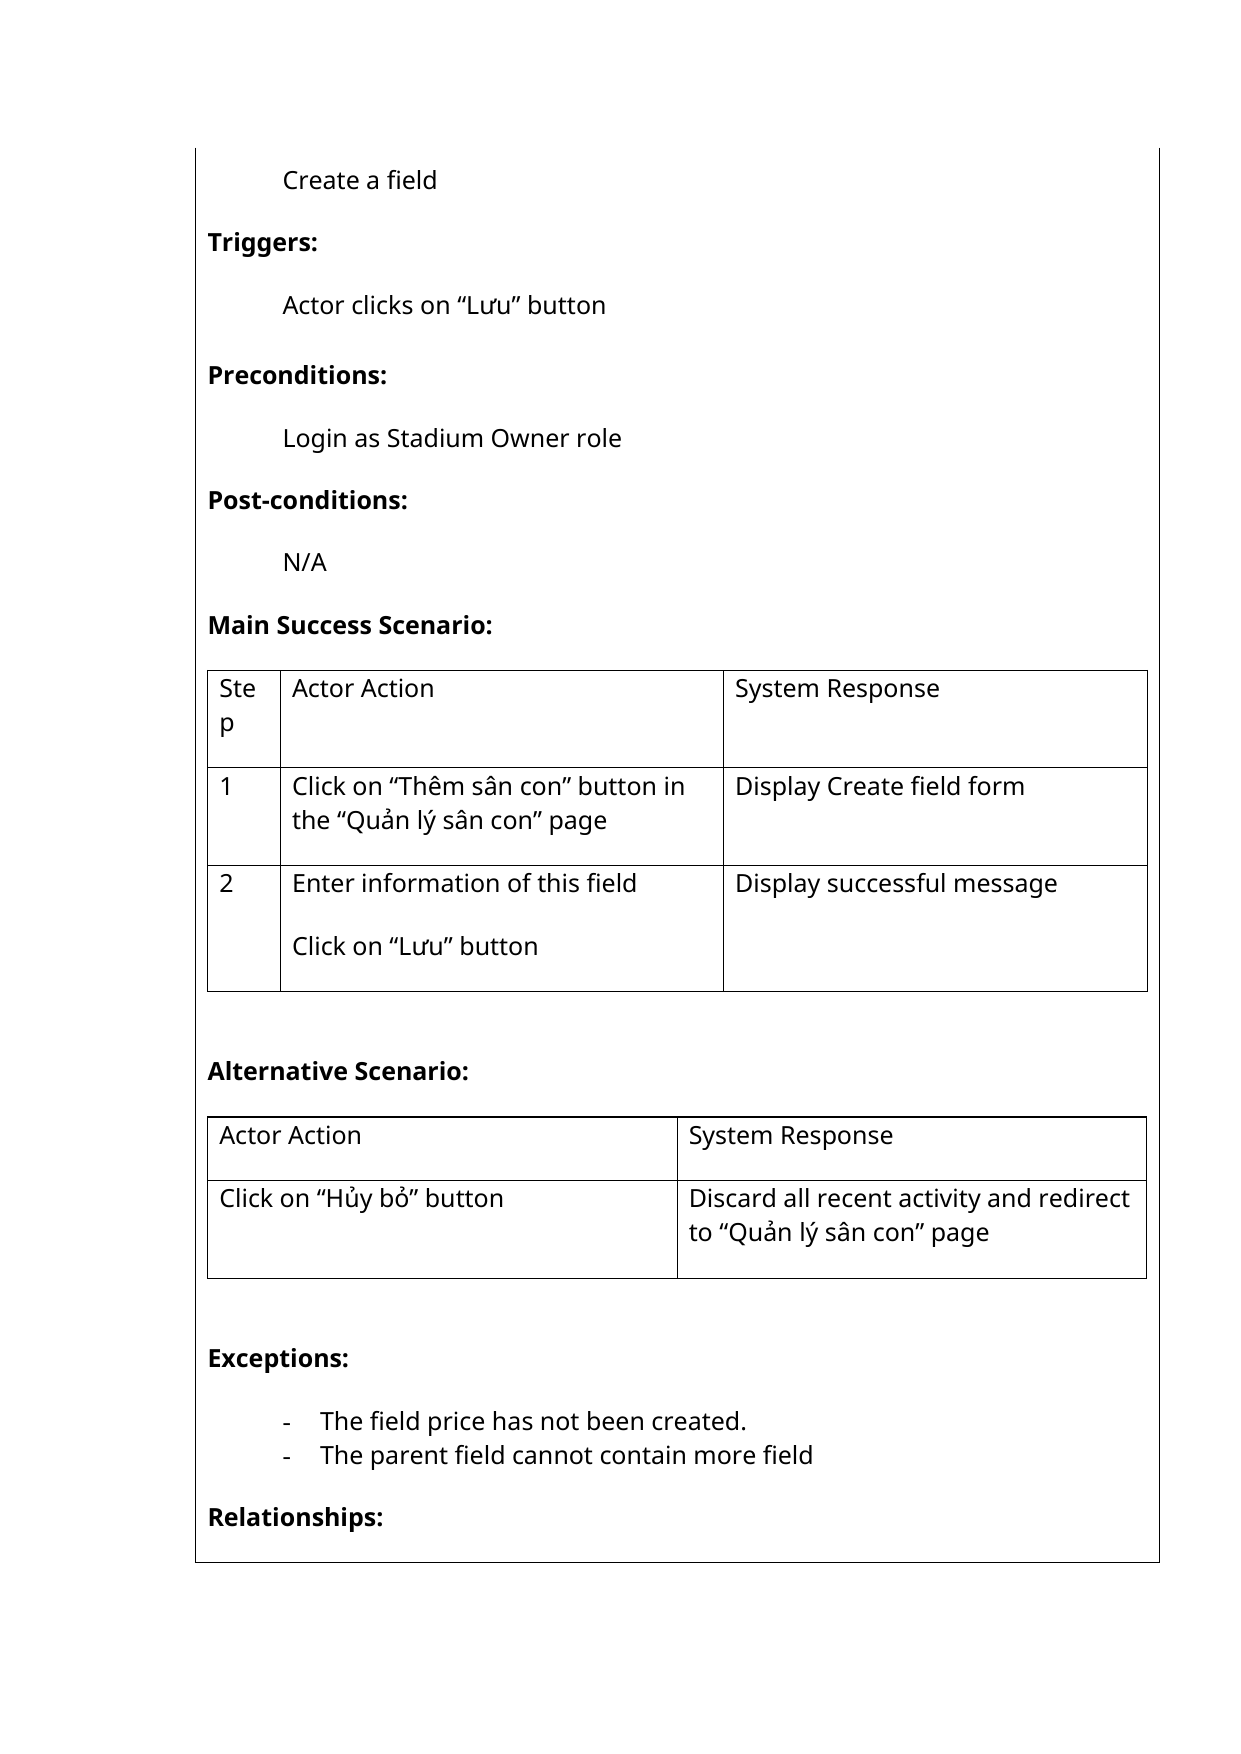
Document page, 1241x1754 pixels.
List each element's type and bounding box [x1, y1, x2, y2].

table_cell [196, 154, 1159, 1562]
